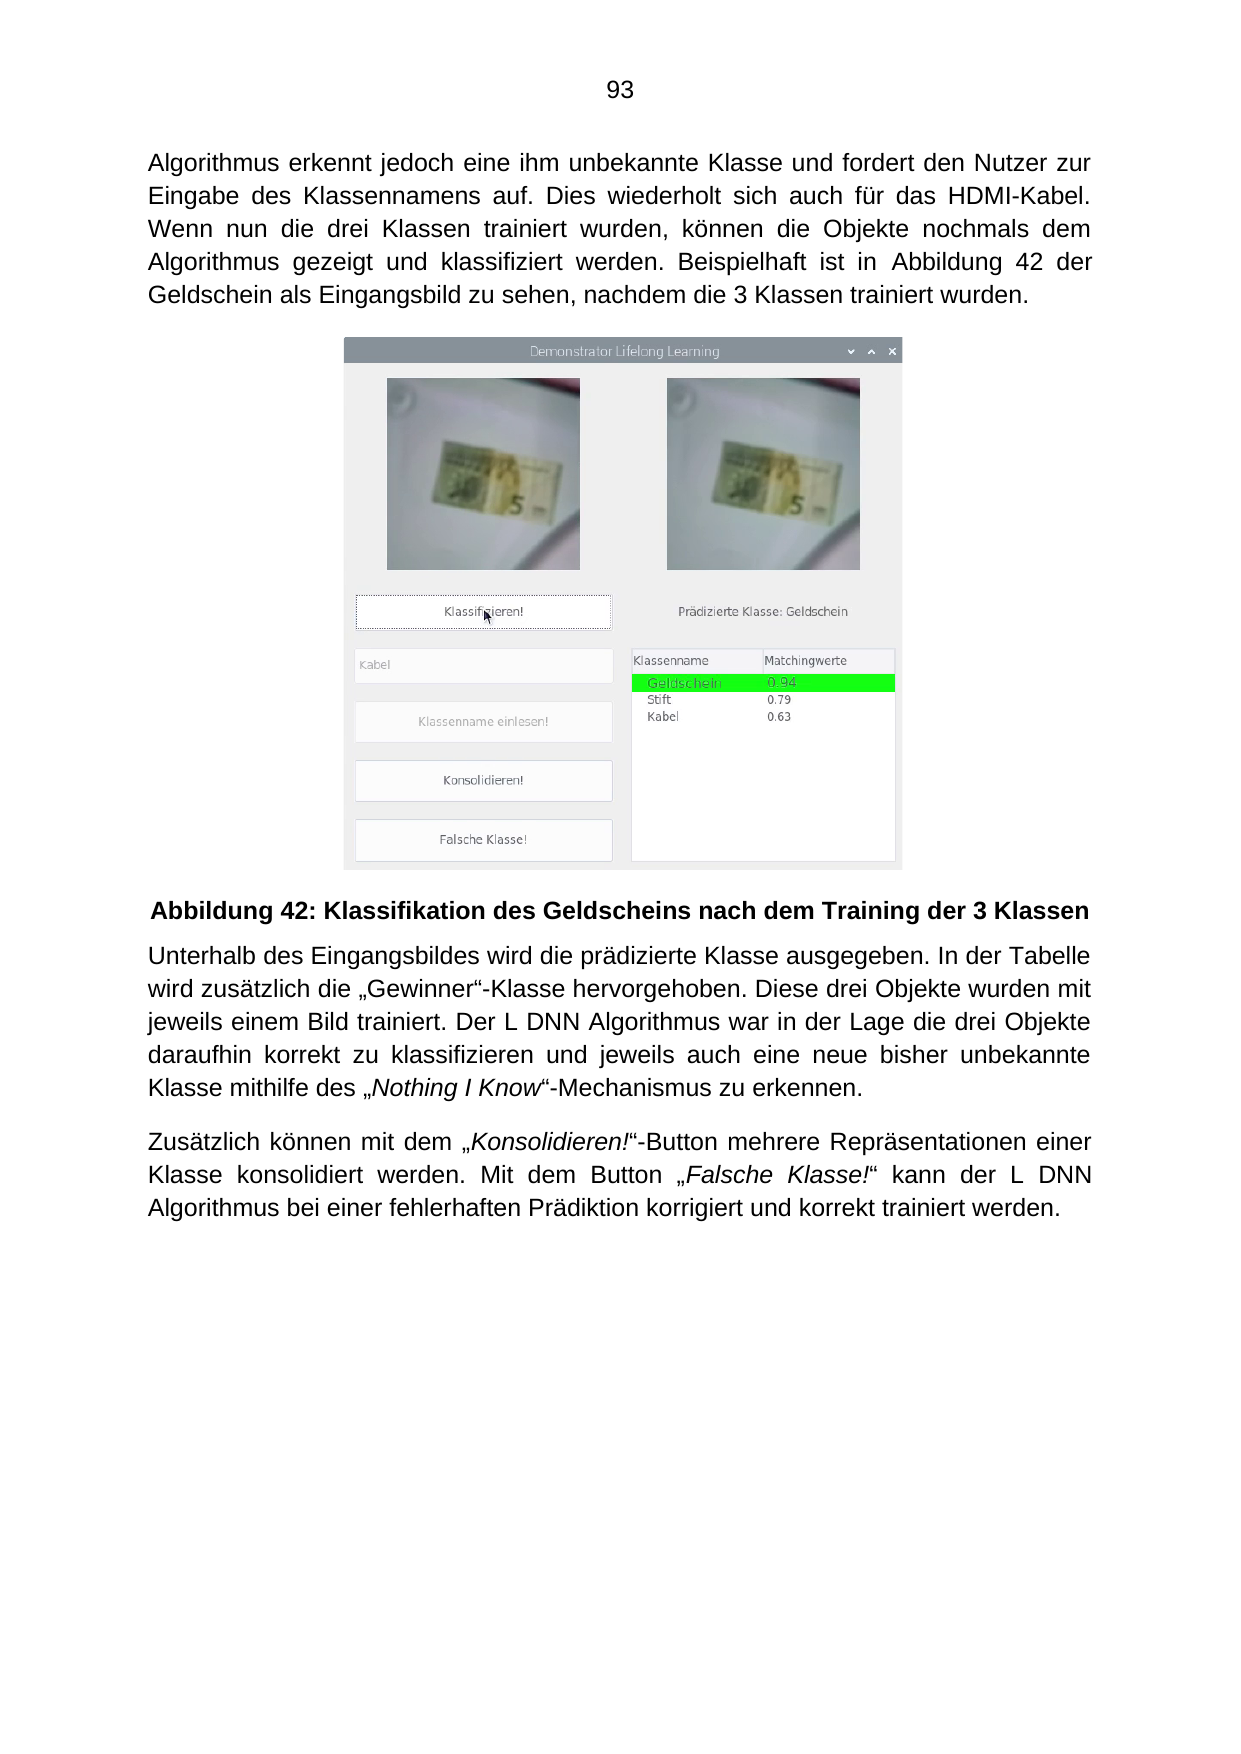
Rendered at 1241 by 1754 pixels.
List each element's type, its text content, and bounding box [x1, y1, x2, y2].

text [148, 148, 1092, 308]
text Unterhalb des Eingangsbildes wird die prädizierte Klasse ausgegeben. In der Tabelle wird zusätzlich die „Gewinner“-Klasse hervorgehoben. Diese drei Objekte wurden mit jeweils einem Bild trainiert. Der L DNN Algorithmus war in der Lage die drei Objekte daraufhin korrekt zu klassifizieren und jeweils auch eine neue bisher unbekannte Klasse mithilfe des „Nothing I Know“-Mechanismus zu erkennen. [148, 941, 1092, 1102]
picture [343, 337, 903, 870]
text Zusätzlich können mit dem „Konsolidieren!“-Button mehrere Repräsentationen einer Klasse konsolidiert werden. Mit dem Button „Falsche Klasse!“ kann der L DNN Algorithmus bei einer fehlerhaften Prädiktion korrigiert und korrekt trainiert werden. [148, 1127, 1092, 1222]
